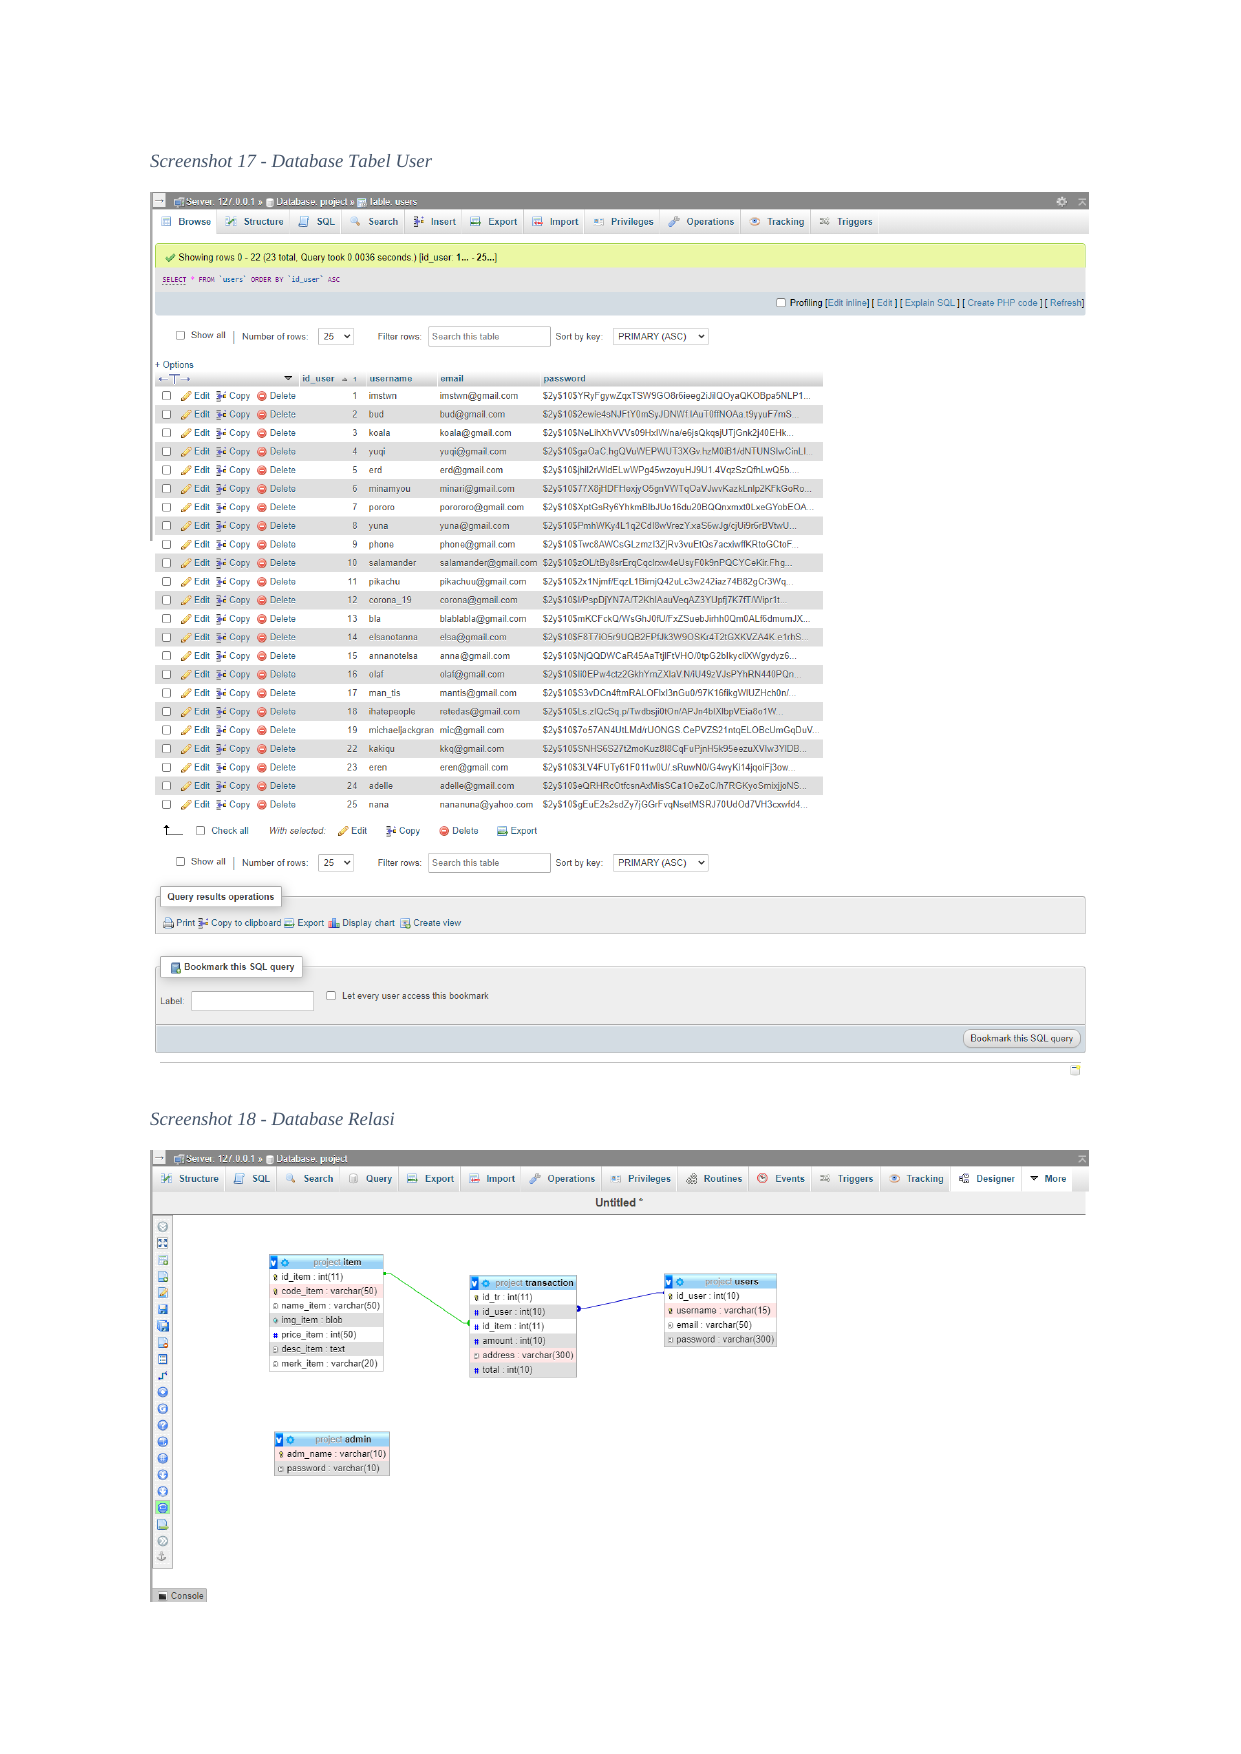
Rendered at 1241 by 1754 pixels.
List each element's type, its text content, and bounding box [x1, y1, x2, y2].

picture [150, 192, 1089, 1090]
picture [150, 1150, 1089, 1602]
